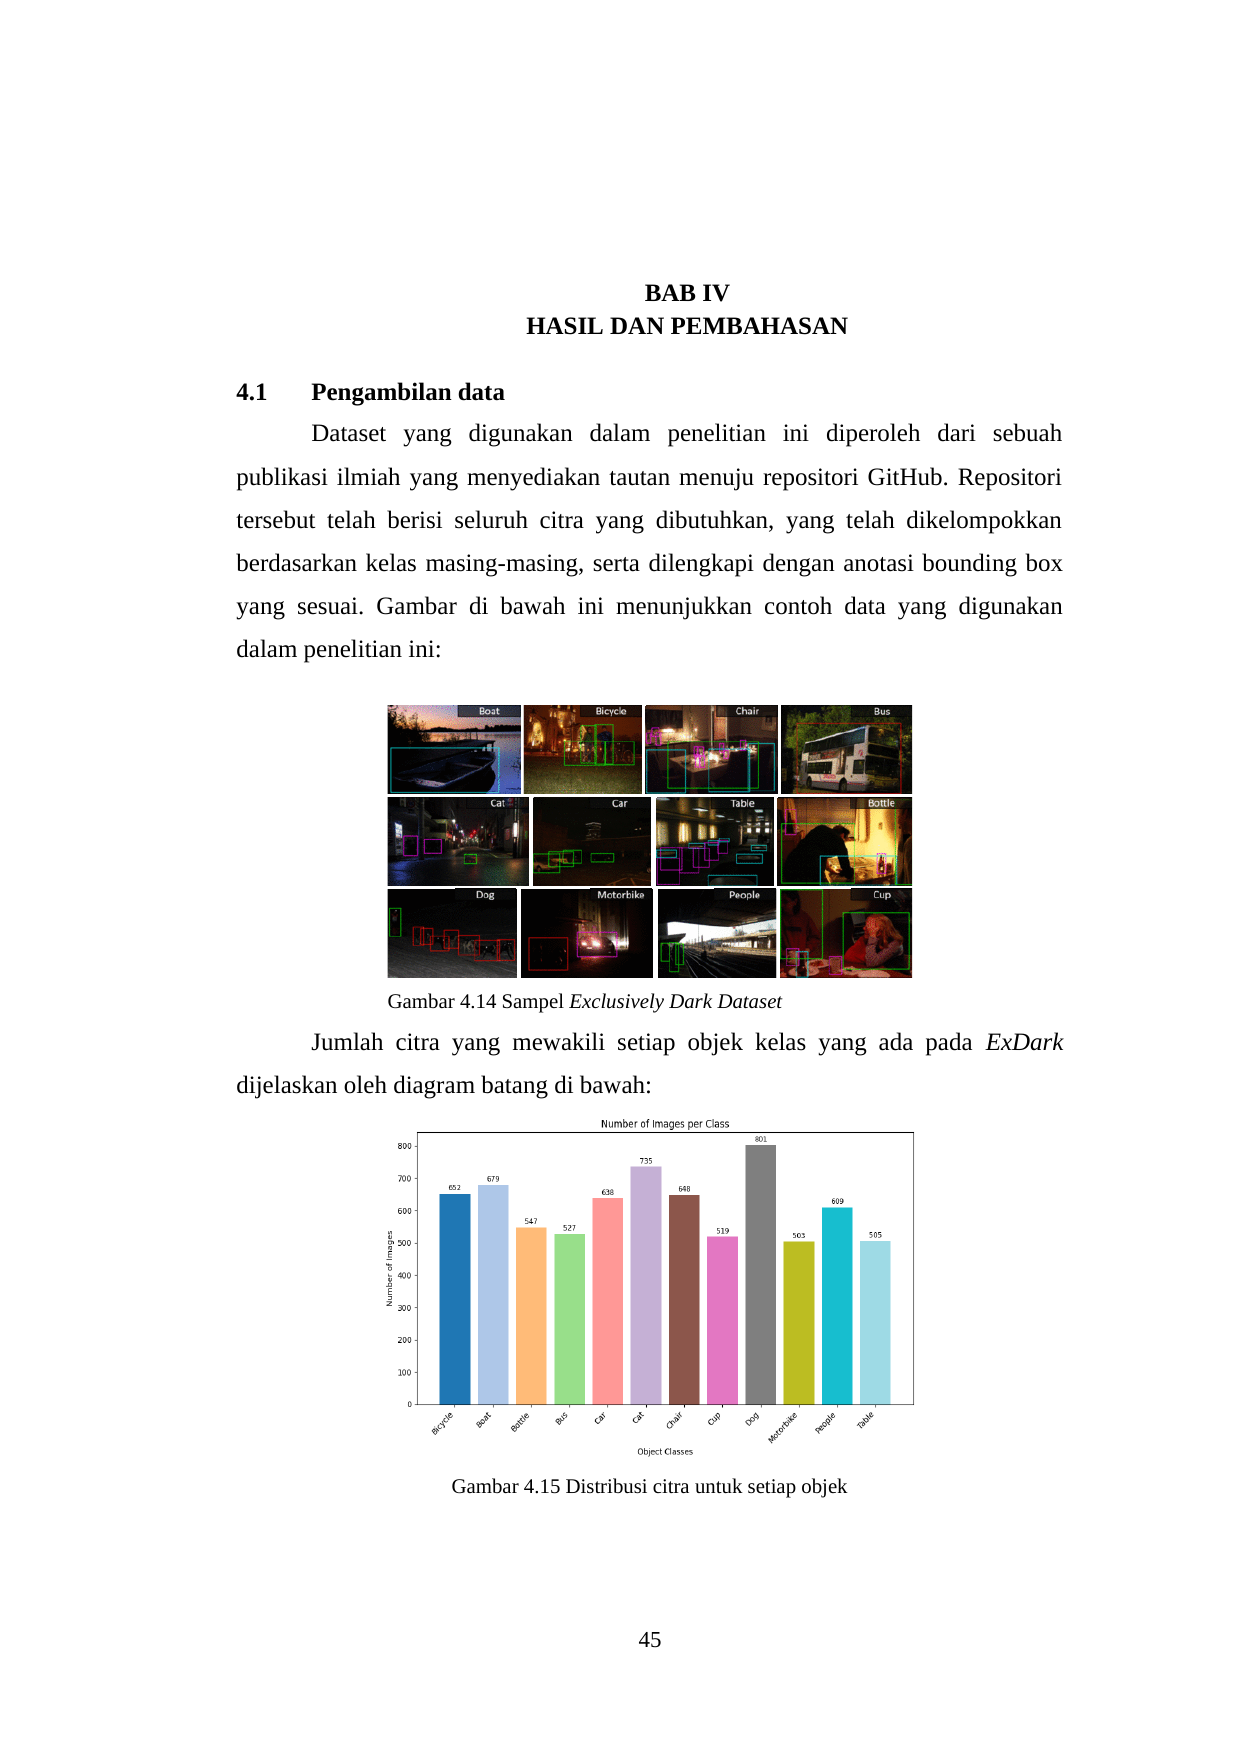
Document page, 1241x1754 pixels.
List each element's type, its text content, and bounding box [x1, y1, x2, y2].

subtitle 4.1 Pengambilan data [236, 377, 1063, 406]
picture [382, 1113, 918, 1462]
picture [387, 705, 913, 980]
subtitle BAB IV HASIL DAN PEMBAHASAN [274, 278, 1063, 339]
text Dataset yang digunakan dalam penelitian ini diperoleh dari sebuah publikasi ilmiah yang menyediakan tautan menuju repositori GitHub. Repositori tersebut telah berisi seluruh citra yang dibutuhkan, yang telah dikelompokkan berdasarkan kelas masing-masing, serta dilengkapi dengan anotasi bounding box yang sesuai. Gambar di bawah ini menunjukkan contoh data yang digunakan dalam penelitian ini: [236, 418, 1063, 663]
